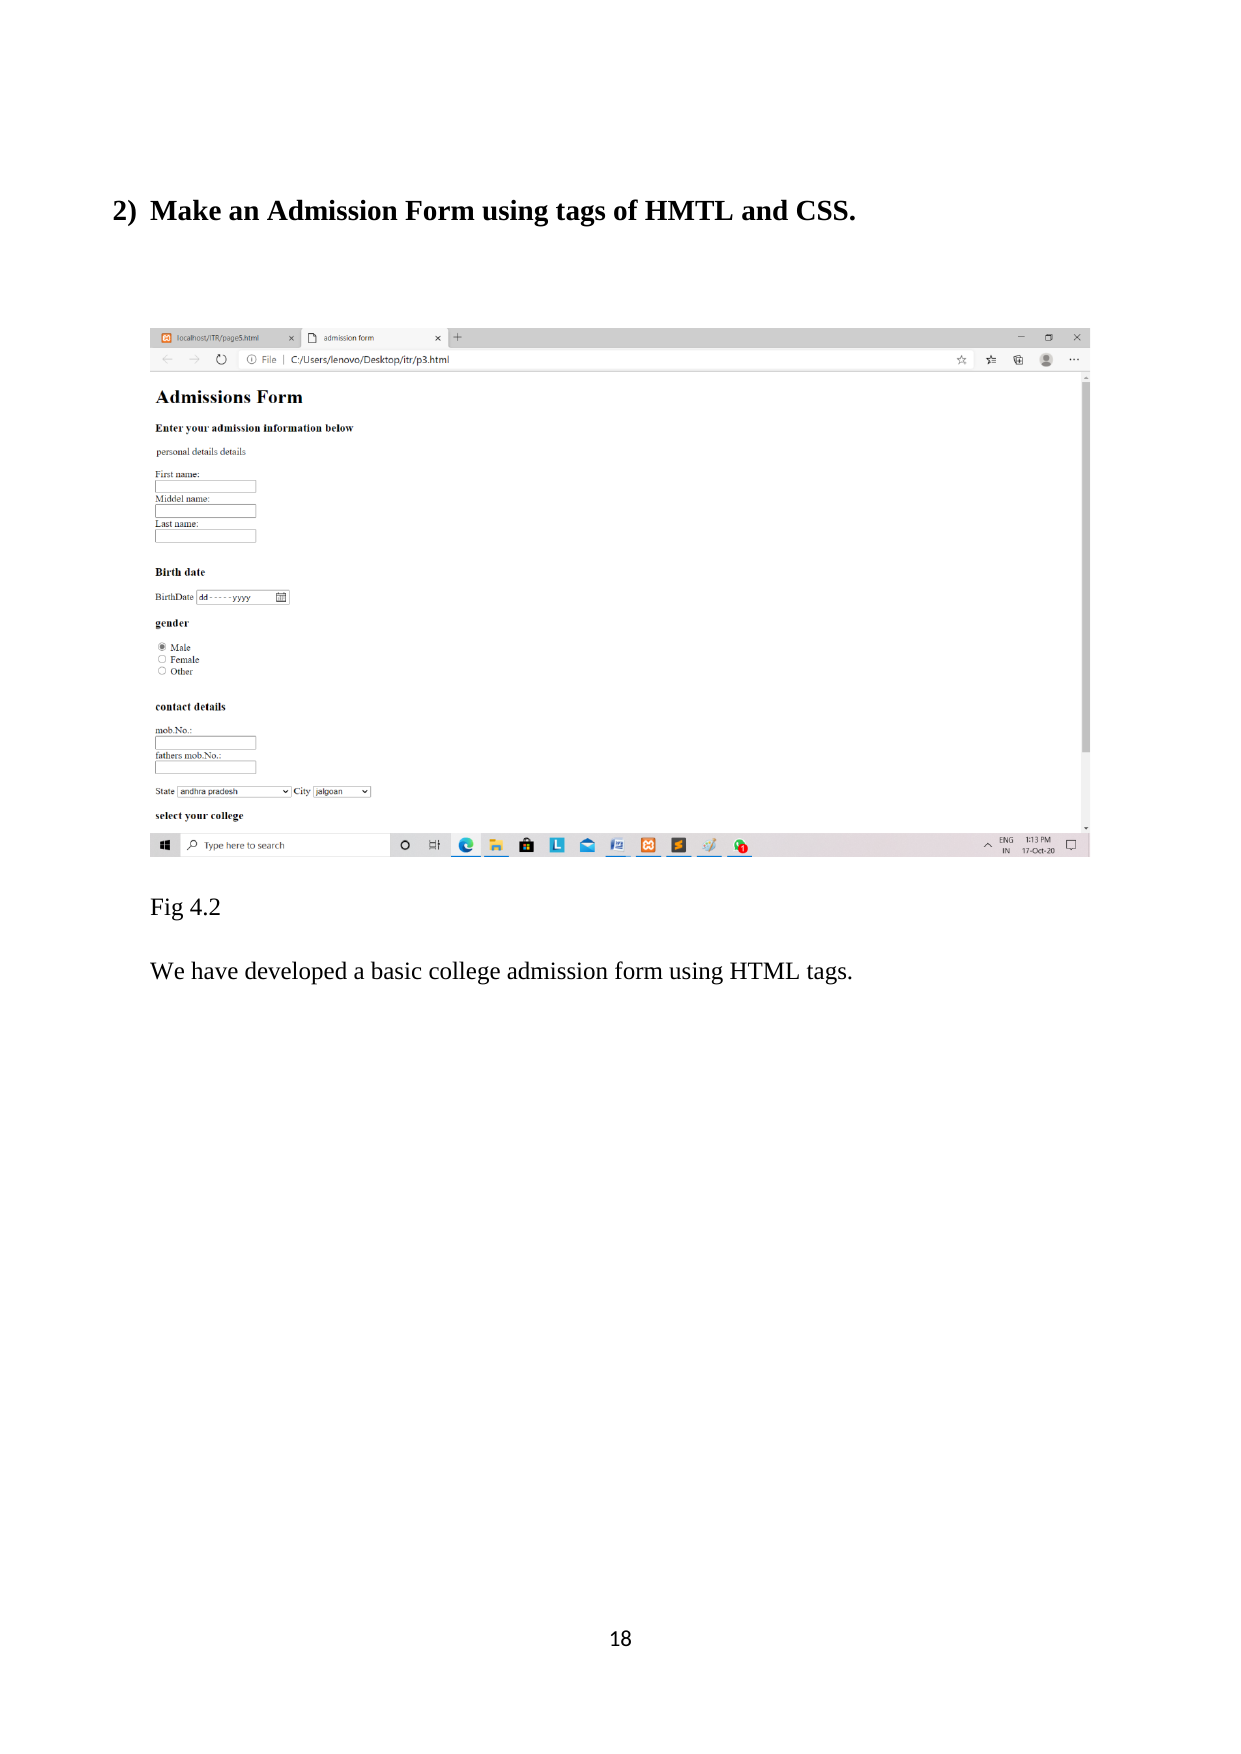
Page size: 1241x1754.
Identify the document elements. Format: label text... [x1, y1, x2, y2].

list Make an Admission Form using tags of HMTL and CSS. [112, 193, 1090, 227]
text Fig 4.2 [150, 892, 1090, 921]
picture [150, 328, 1091, 857]
text We have developed a basic college admission form using HTML tags. [150, 956, 1090, 984]
